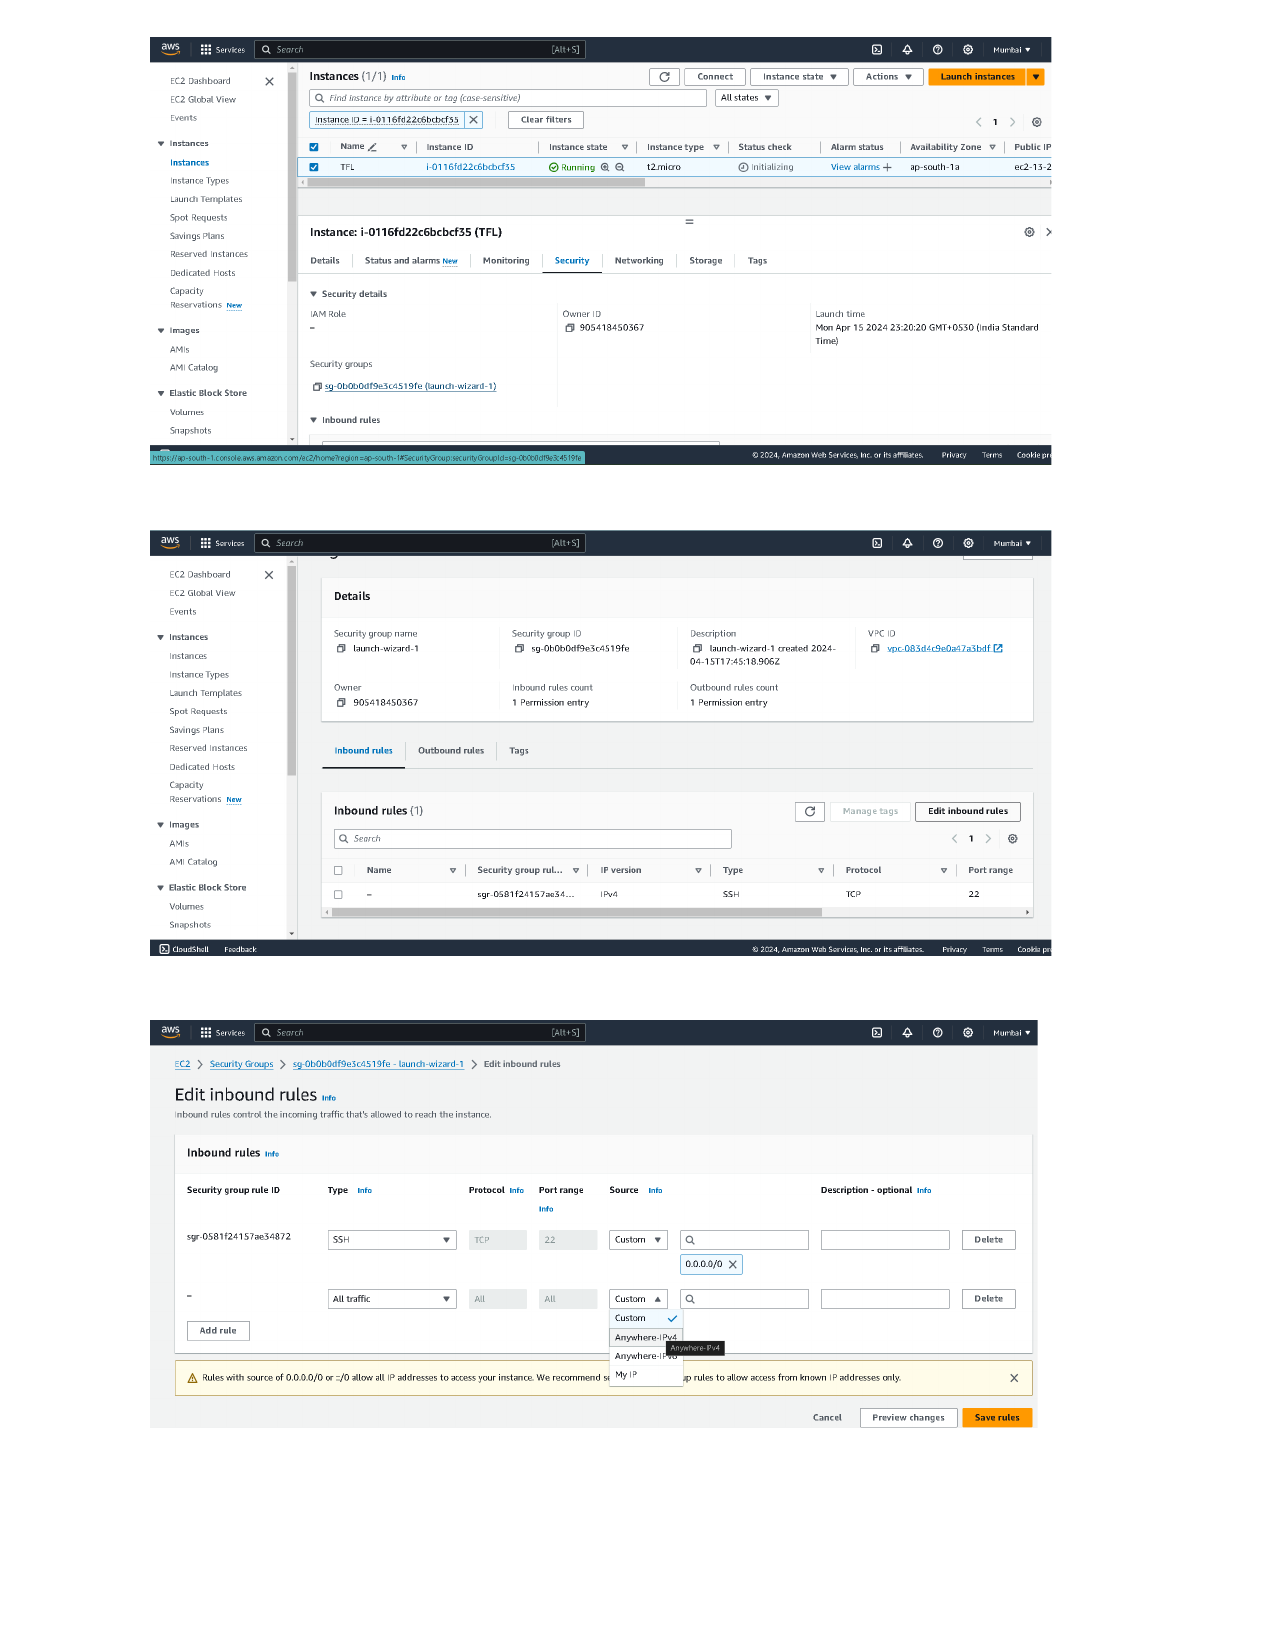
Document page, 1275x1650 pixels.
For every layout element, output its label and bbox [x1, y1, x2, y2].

picture [150, 530, 1052, 956]
picture [150, 37, 1052, 465]
picture [150, 1020, 1038, 1428]
